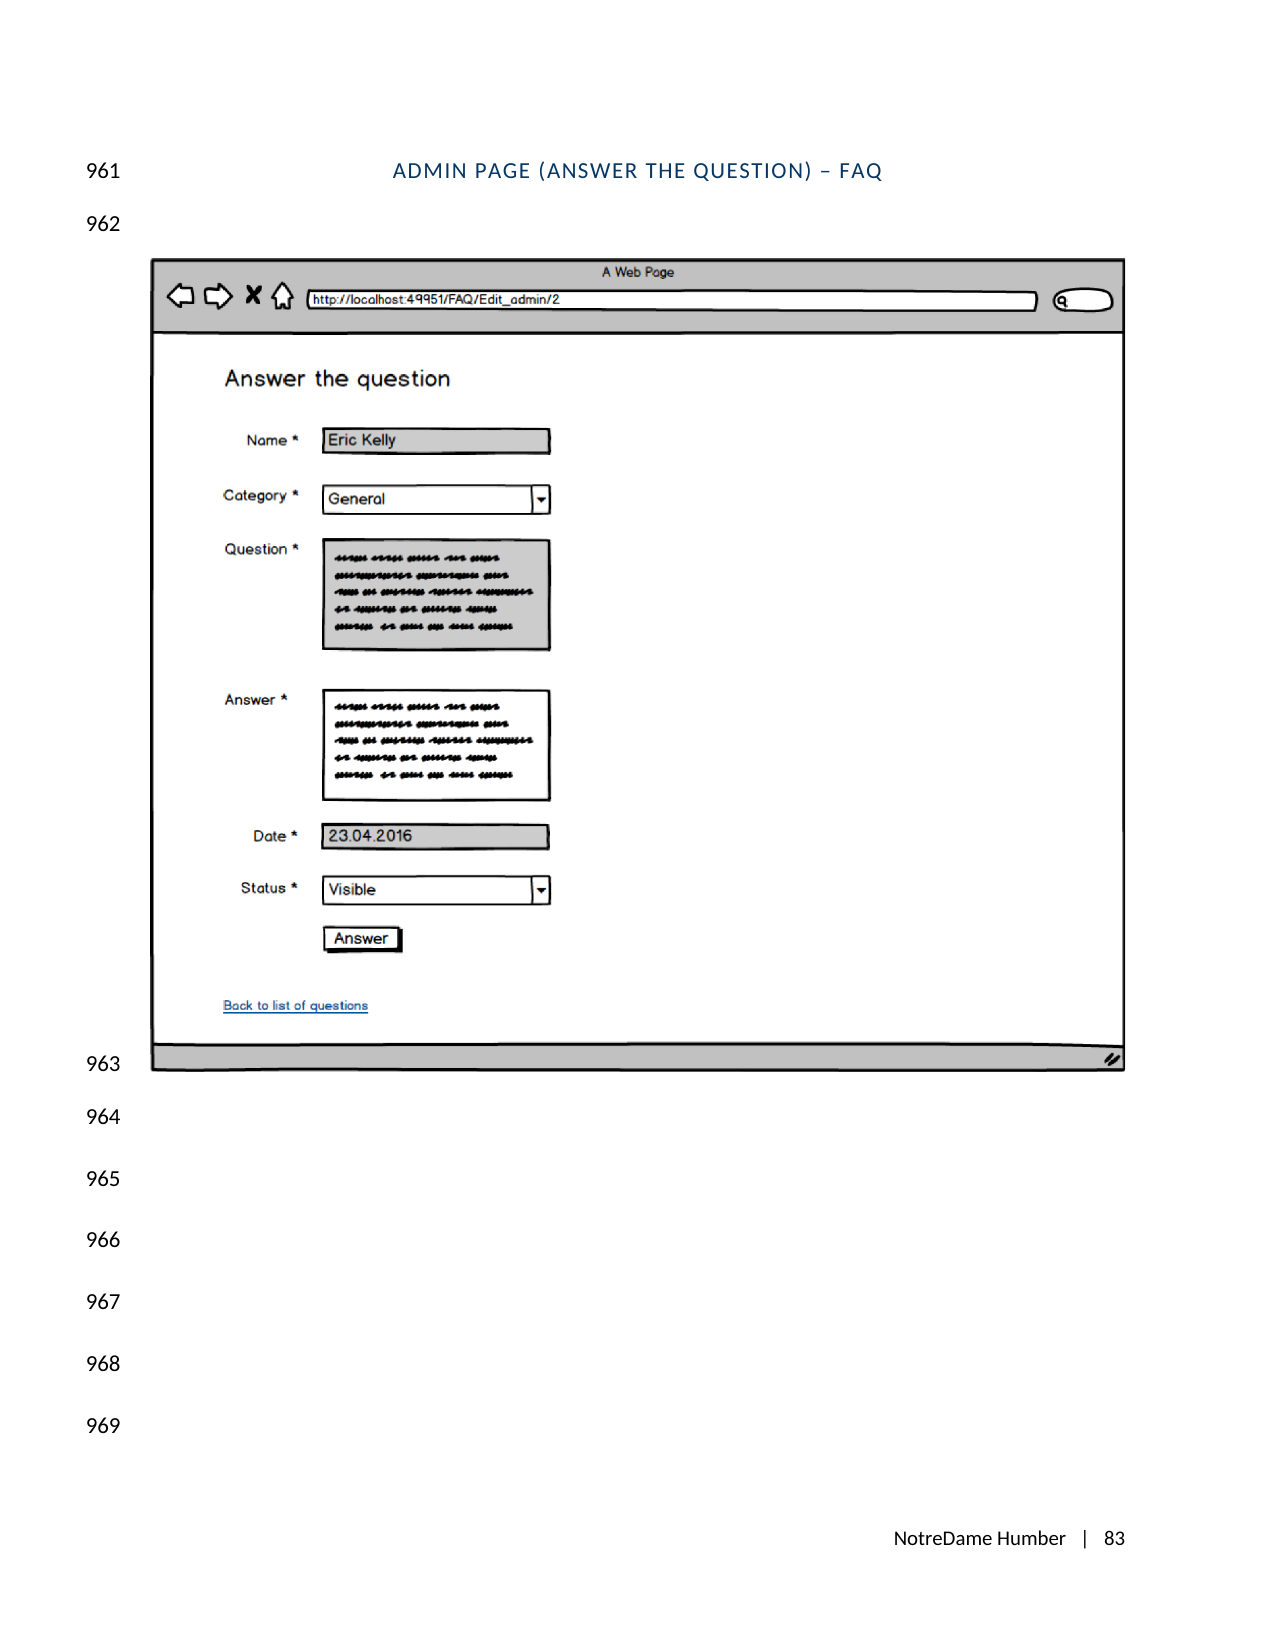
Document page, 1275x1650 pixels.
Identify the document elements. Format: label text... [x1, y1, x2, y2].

picture [150, 258, 1125, 1072]
subtitle Admin Page (Answer the question) – FAQ [150, 156, 1125, 184]
